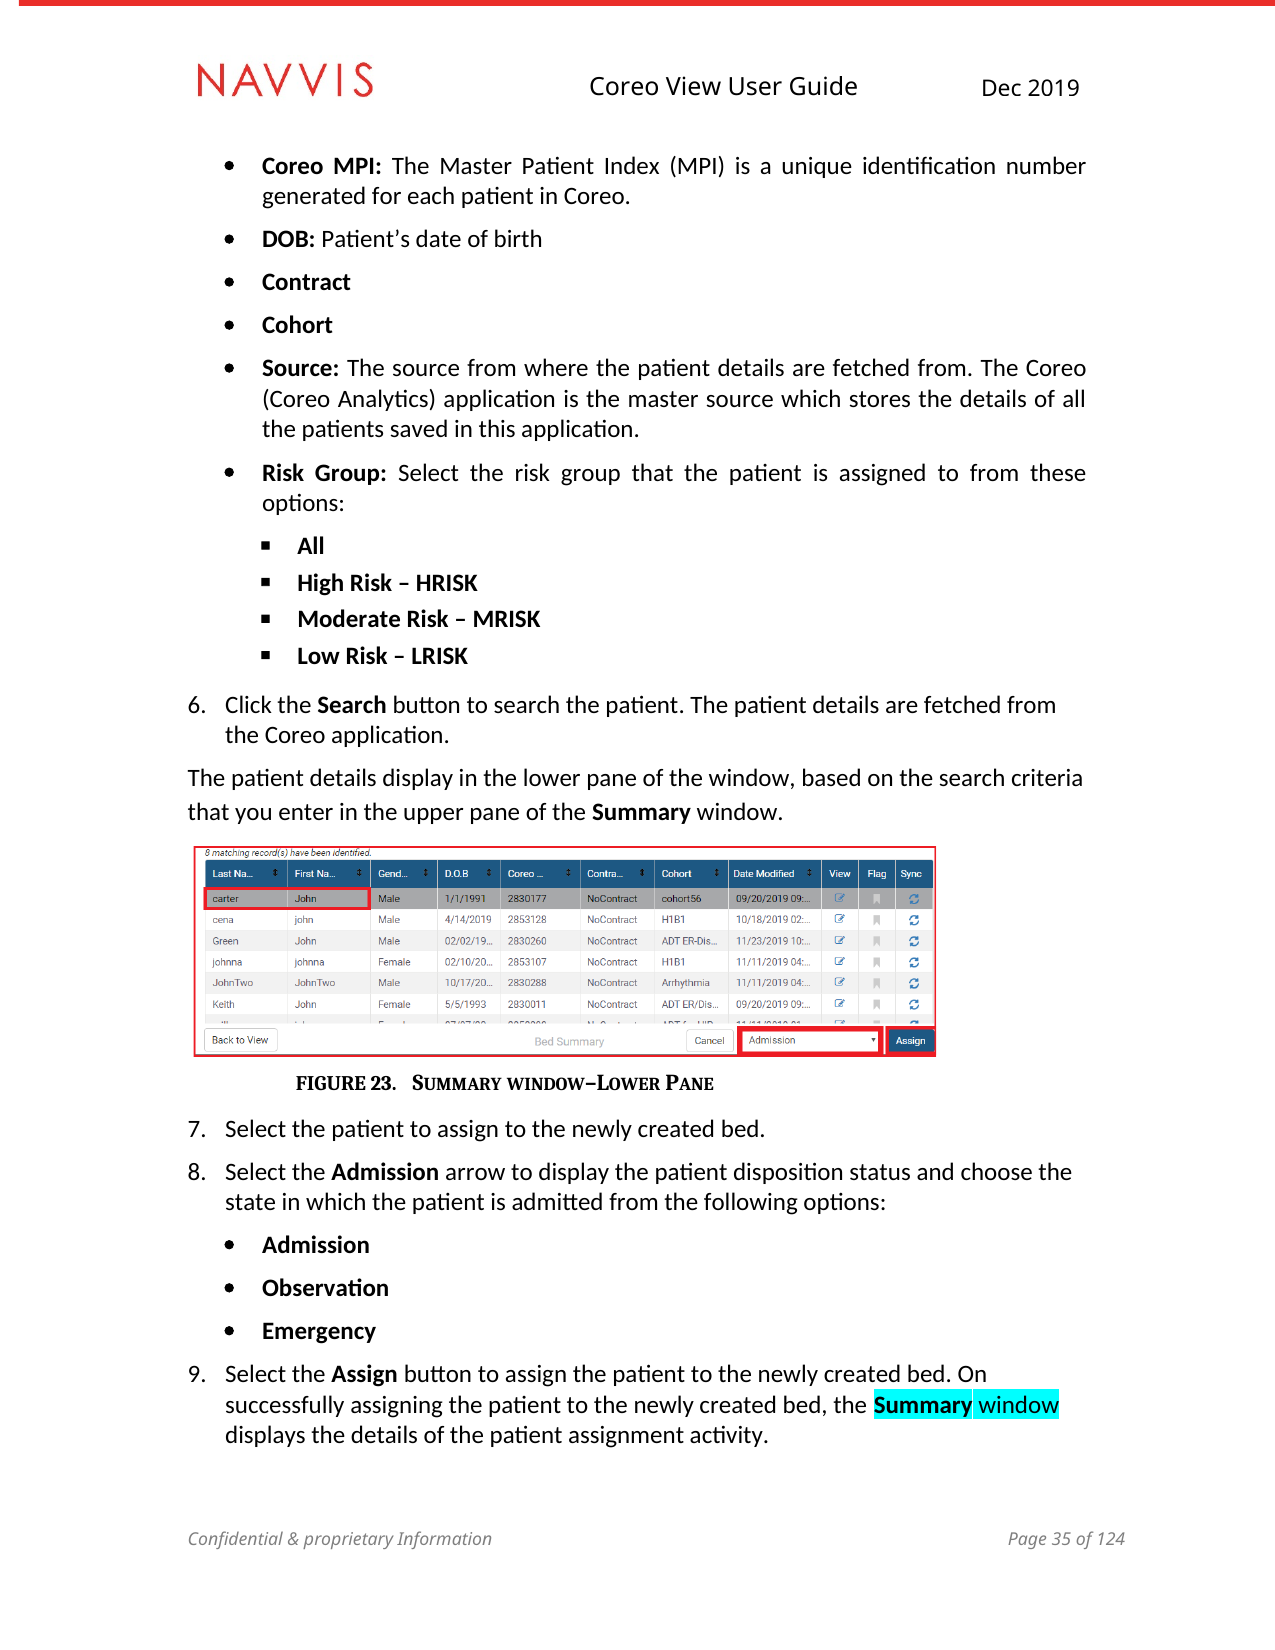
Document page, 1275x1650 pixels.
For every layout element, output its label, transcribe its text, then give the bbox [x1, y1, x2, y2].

list Observation [225, 1272, 1087, 1303]
list High Risk – HRISK [259, 567, 1087, 597]
list DOB: Patient’s date of birth [225, 223, 1087, 254]
list Moderate Risk – MRISK [259, 603, 1087, 634]
list Risk Group: Select the risk group that the patient is assigned to from these options: [225, 457, 1087, 518]
list Click the Search button to search the patient. The patient details are fetched from the Coreo application. [187, 689, 1087, 750]
picture [187, 55, 383, 104]
list Select the Assign button to assign the patient to the newly created bed. On successfully assigning the patient to the newly created bed, the Summary window displays the details of the patient assignment activity. [187, 1358, 1087, 1450]
list Admission [225, 1229, 1087, 1260]
list Coreo MPI: The Master Patient Index (MPI) is a unique identification number generated for each patient in Coreo. [225, 150, 1087, 211]
list Low Risk – LRISK [259, 640, 1087, 670]
list Select the Admission arrow to display the patient disposition status and choose the state in which the patient is admitted from the following options: [187, 1156, 1087, 1217]
list Cohort [225, 309, 1087, 340]
list Contract [225, 267, 1087, 297]
list Emergency [225, 1315, 1087, 1346]
picture [193, 846, 937, 1058]
list Source: The source from where the patient details are fetched from. The Coreo (Coreo Analytics) application is the master source which stores the details of all the patients saved in this application. [225, 353, 1087, 444]
text Summary window–Lower Pane [296, 1070, 1087, 1096]
list Select the patient to assign to the newly created bed. [187, 1113, 1087, 1143]
text The patient details display in the lower pane of the window, based on the search criteria that you enter in the upper pane of the Summary window. [187, 762, 1087, 827]
list All [259, 530, 1087, 561]
